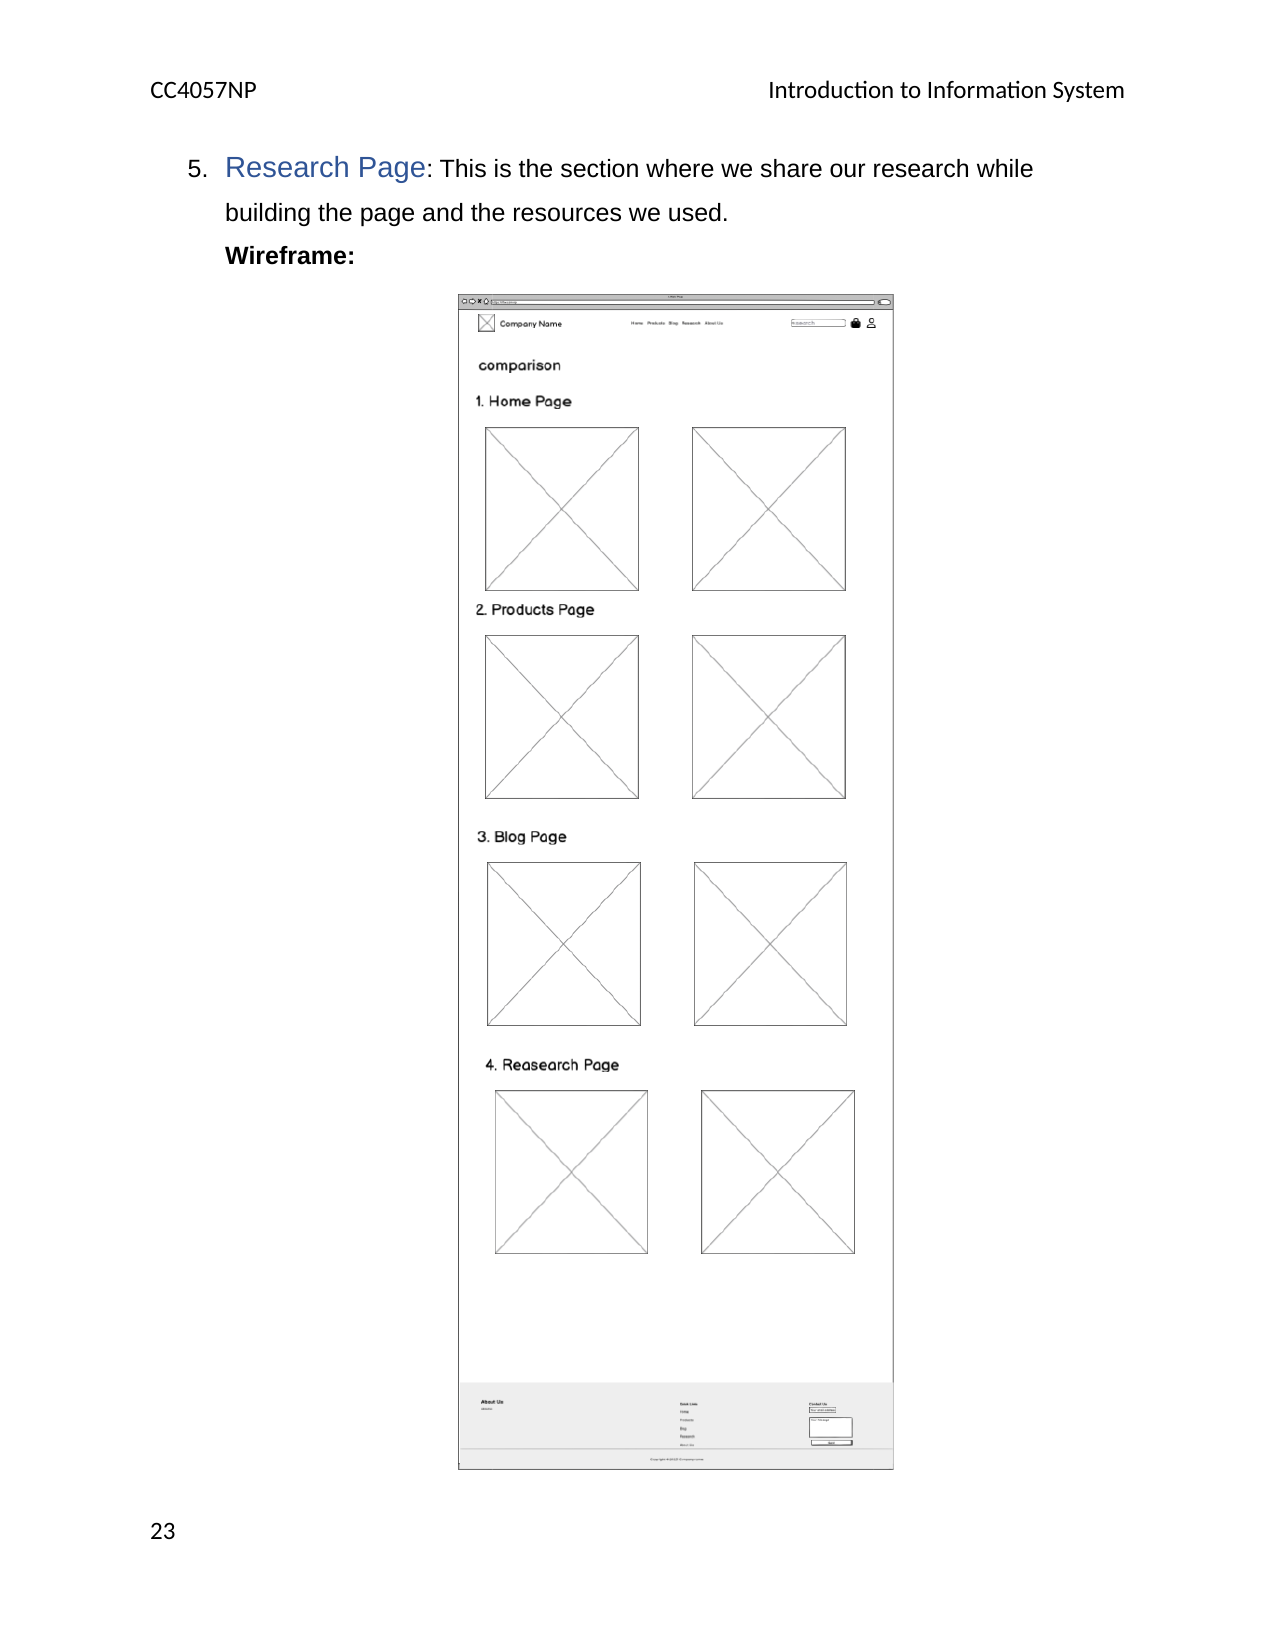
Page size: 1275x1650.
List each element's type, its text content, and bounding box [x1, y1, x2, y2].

list Research Page: This is the section where we share our research while building the page and the resources we used. [187, 150, 1125, 227]
picture [450, 284, 901, 1486]
list Wireframe: [225, 241, 1125, 270]
